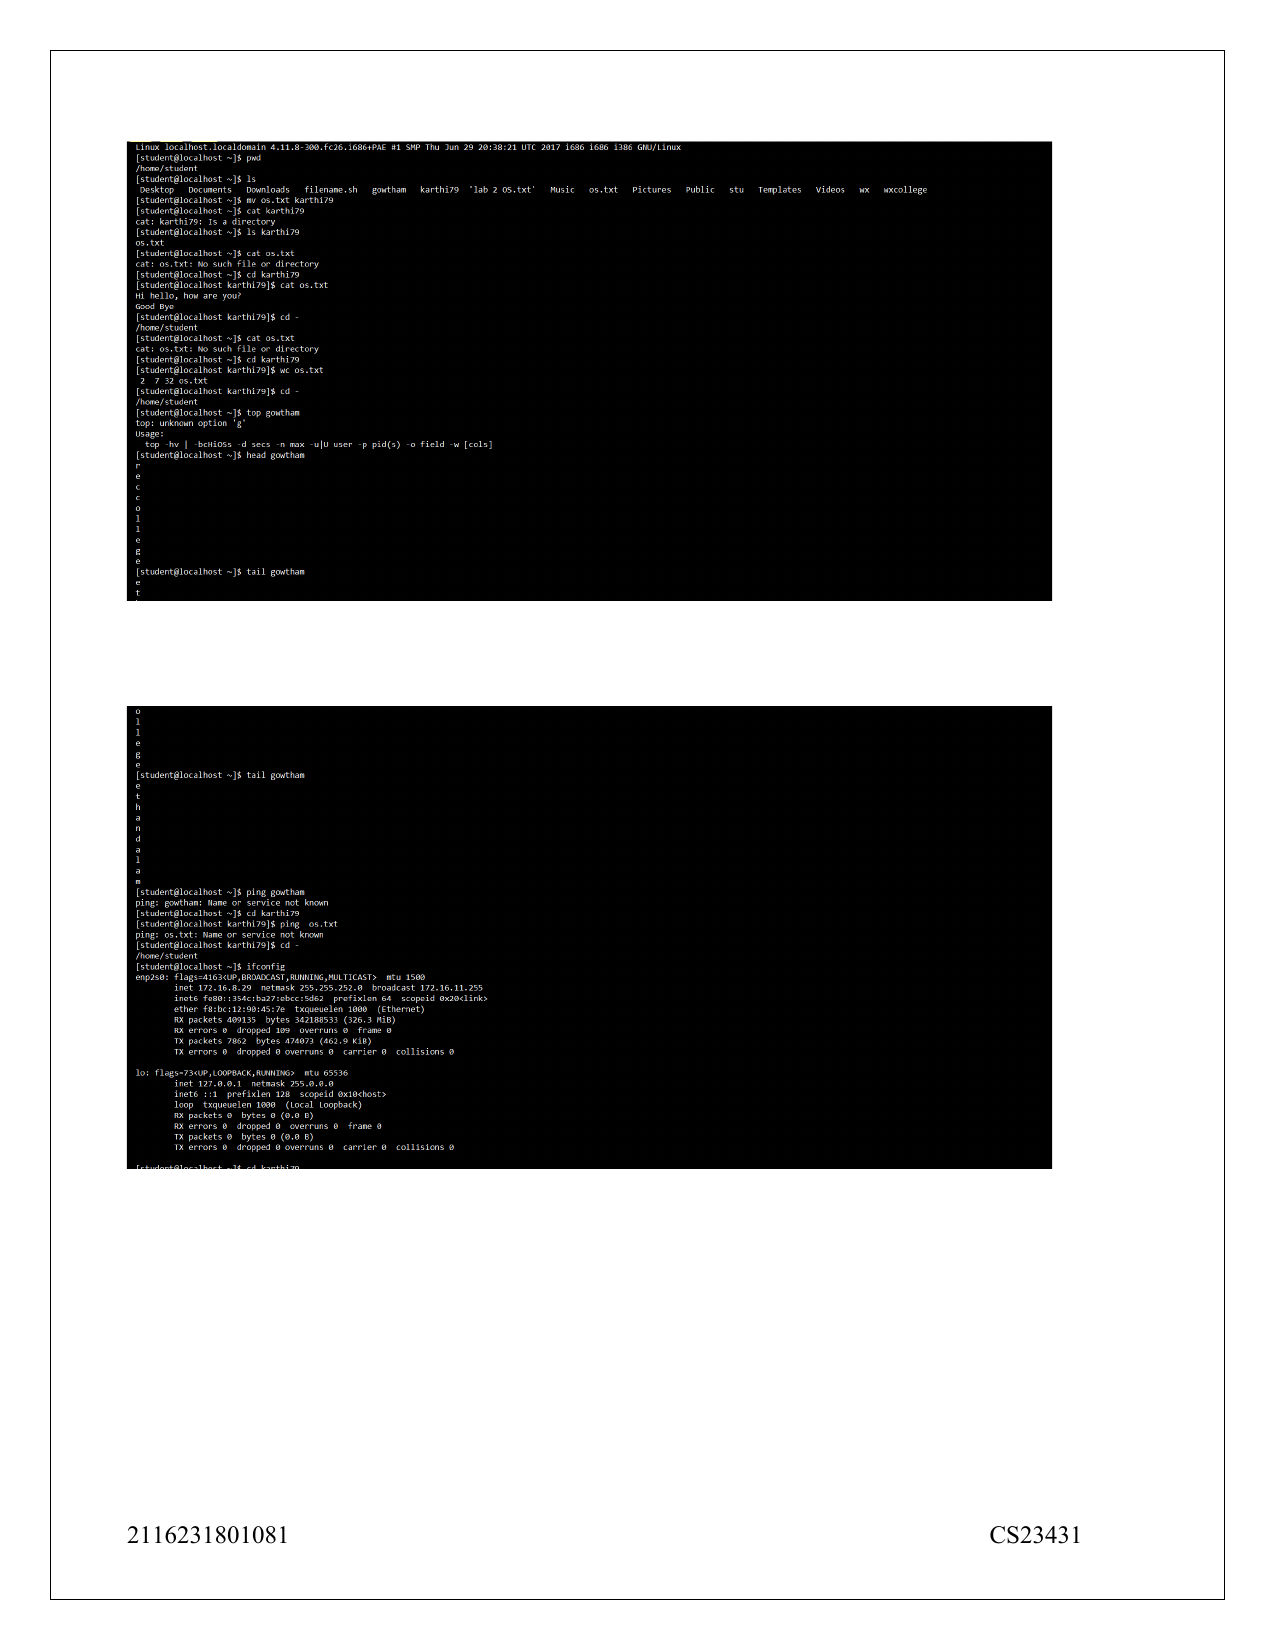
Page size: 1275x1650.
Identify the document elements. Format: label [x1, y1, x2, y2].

picture [126, 141, 1053, 601]
picture [126, 706, 1053, 1169]
